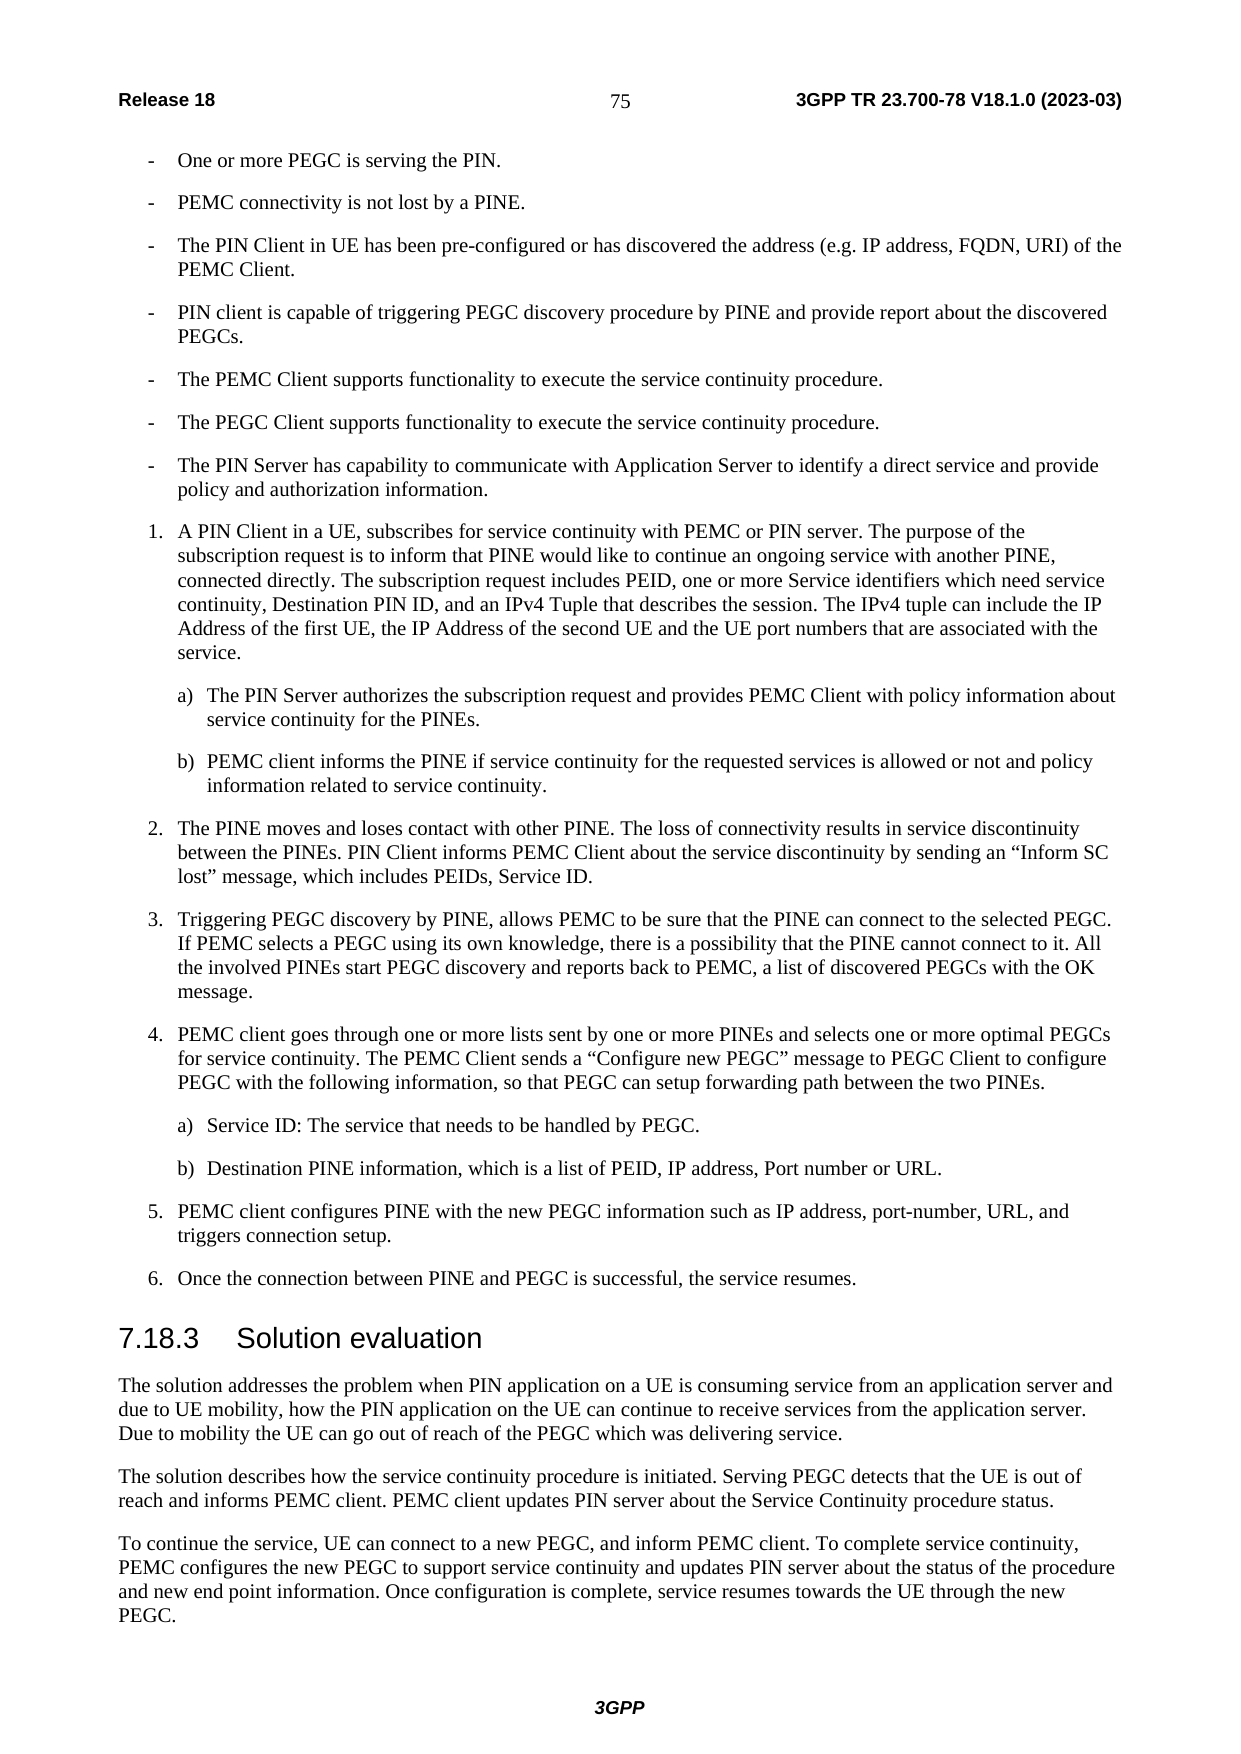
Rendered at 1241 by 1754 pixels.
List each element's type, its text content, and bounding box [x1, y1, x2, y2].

text The solution describes how the service continuity procedure is initiated. Serving PEGC detects that the UE is out of reach and informs PEMC client. PEMC client updates PIN server about the Service Continuity procedure status. [118, 1464, 1122, 1512]
text - The PIN Server has capability to communicate with Application Server to identify a direct service and provide policy and authorization information. [148, 452, 1122, 501]
text 6. Once the connection between PINE and PEGC is successful, the service resumes. [148, 1266, 1122, 1290]
text - PIN client is capable of triggering PEGC discovery procedure by PINE and provide report about the discovered PEGCs. [148, 300, 1122, 348]
text 2. The PINE moves and loses contact with other PINE. The loss of connectivity results in service discontinuity between the PINEs. PIN Client informs PEMC Client about the service discontinuity by sending an “Inform SC lost” message, which includes PEIDs, Service ID. [148, 816, 1122, 888]
text To continue the service, UE can connect to a new PEGC, and inform PEMC client. To complete service continuity, PEMC configures the new PEGC to support service continuity and updates PIN server about the status of the procedure and new end point information. Once configuration is complete, service resumes towards the UE through the new PEGC. [118, 1531, 1122, 1627]
text 4. PEMC client goes through one or more lists sent by one or more PINEs and selects one or more optimal PEGCs for service continuity. The PEMC Client sends a “Configure new PEGC” message to PEGC Client to configure PEGC with the following information, so that PEGC can setup forwarding path between the two PINEs. [148, 1022, 1122, 1094]
text 7.18.3 Solution evaluation [118, 1321, 1122, 1354]
text - PEMC connectivity is not lost by a PINE. [148, 190, 1122, 214]
text - One or more PEGC is serving the PIN. [148, 147, 1122, 172]
text a) The PIN Server authorizes the subscription request and provides PEMC Client with policy information about service continuity for the PINEs. [177, 682, 1122, 731]
text - The PEGC Client supports functionality to execute the service continuity procedure. [148, 410, 1122, 434]
text - The PEMC Client supports functionality to execute the service continuity procedure. [148, 367, 1122, 391]
text 1. A PIN Client in a UE, subscribes for service continuity with PEMC or PIN server. The purpose of the subscription request is to inform that PINE would like to continue an ongoing service with another PINE, connected directly. The subscription request includes PEID, one or more Service identifiers which need service continuity, Destination PIN ID, and an IPv4 Tuple that describes the session. The IPv4 tuple can include the IP Address of the first UE, the IP Address of the second UE and the UE port numbers that are associated with the service. [148, 519, 1122, 664]
text b) PEMC client informs the PINE if service continuity for the requested services is allowed or not and policy information related to service continuity. [177, 749, 1122, 797]
text - The PIN Client in UE has been pre-configured or has discovered the address (e.g. IP address, FQDN, URI) of the PEMC Client. [148, 233, 1122, 281]
text 5. PEMC client configures PINE with the new PEGC information such as IP address, port-number, URL, and triggers connection setup. [148, 1199, 1122, 1247]
text b) Destination PINE information, which is a list of PEID, IP address, Port number or URL. [177, 1156, 1122, 1180]
text a) Service ID: The service that needs to be handled by PEGC. [177, 1113, 1122, 1137]
text 3. Triggering PEGC discovery by PINE, allows PEMC to be sure that the PINE can connect to the selected PEGC. If PEMC selects a PEGC using its own knowledge, there is a possibility that the PINE cannot connect to it. All the involved PINEs start PEGC discovery and reports back to PEMC, a list of discovered PEGCs with the OK message. [148, 907, 1122, 1003]
text The solution addresses the problem when PIN application on a UE is consuming service from an application server and due to UE mobility, how the PIN application on the UE can continue to receive services from the application server. Due to mobility the UE can go out of reach of the PEGC which was delivering service. [118, 1373, 1122, 1445]
